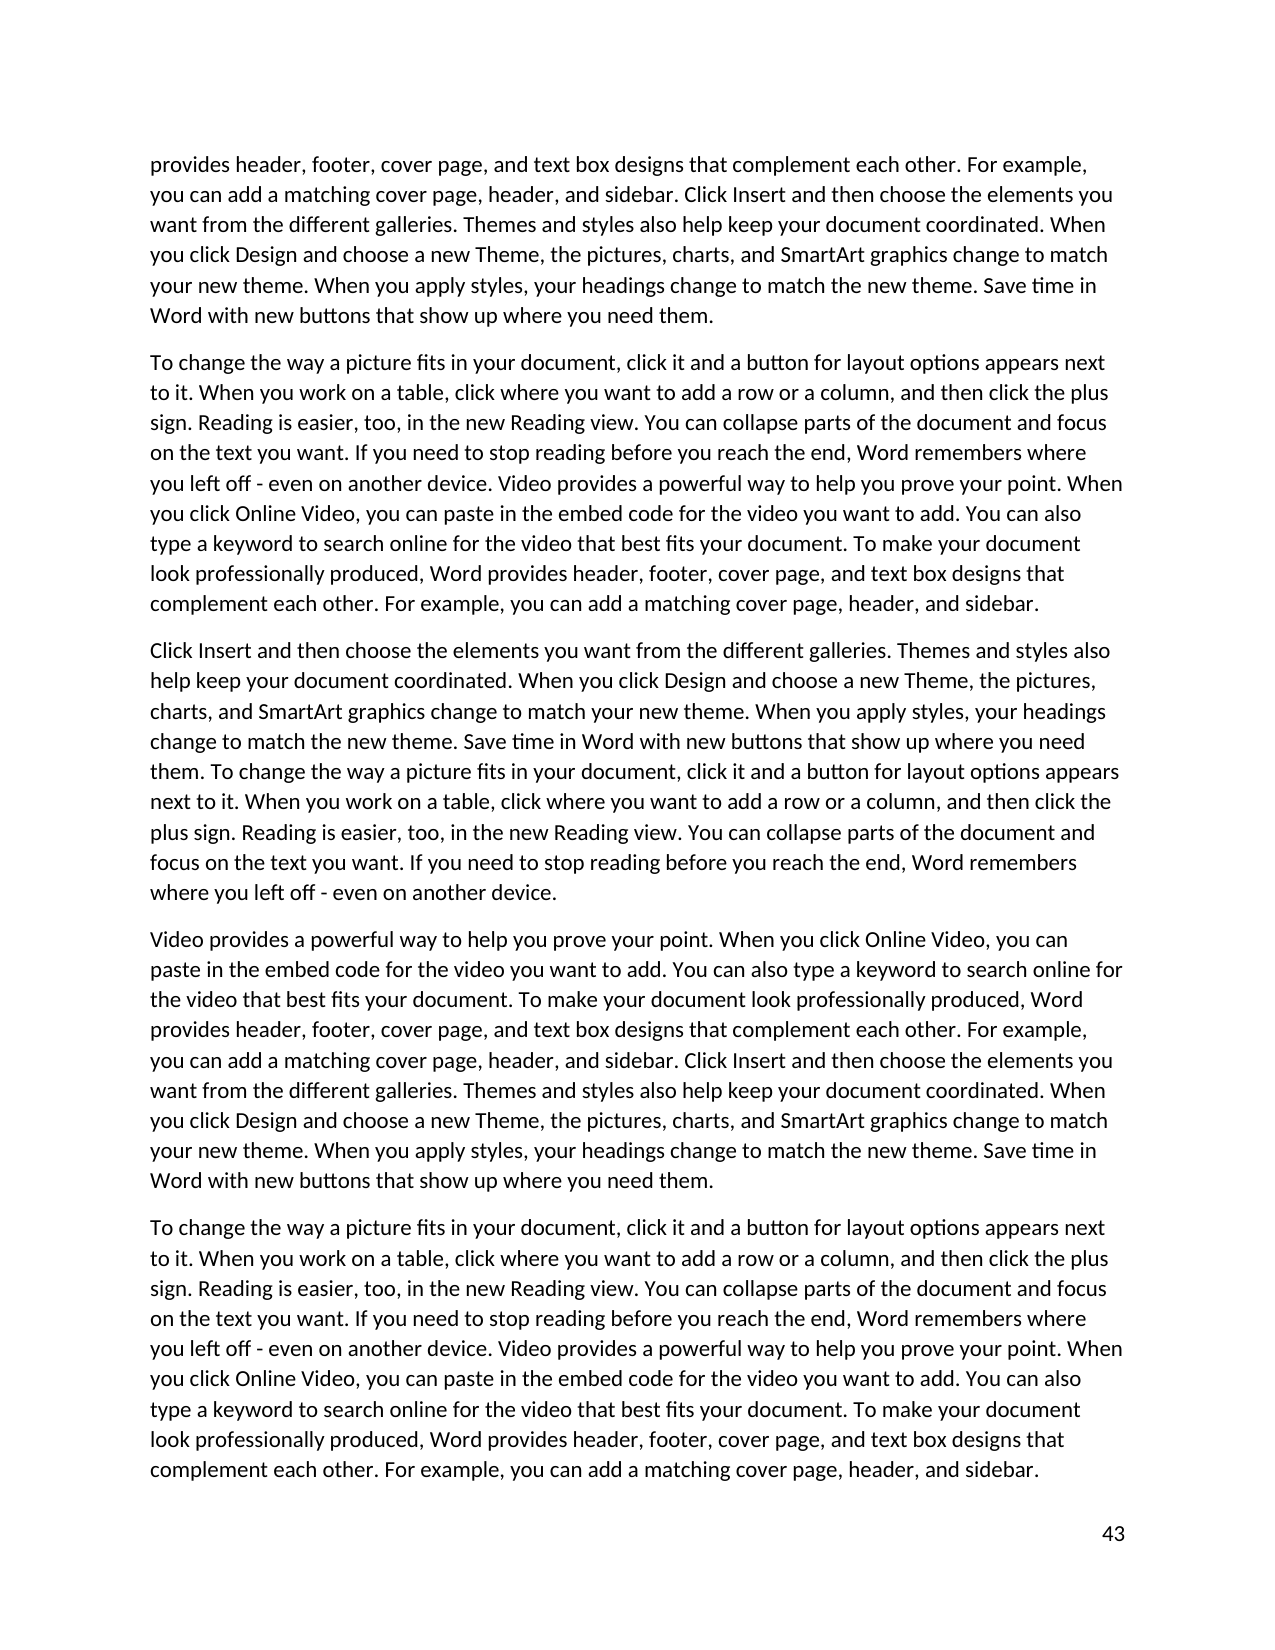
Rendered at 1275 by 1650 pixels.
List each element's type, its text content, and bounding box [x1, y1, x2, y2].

text To change the way a picture fits in your document, click it and a button for layout options appears next to it. When you work on a table, click where you want to add a row or a column, and then click the plus sign. Reading is easier, too, in the new Reading view. You can collapse parts of the document and focus on the text you want. If you need to stop reading before you reach the end, Word remembers where you left off - even on another device. Video provides a powerful way to help you prove your point. When you click Online Video, you can paste in the embed code for the video you want to add. You can also type a keyword to search online for the video that best fits your document. To make your document look professionally produced, Word provides header, footer, cover page, and text box designs that complement each other. For example, you can add a matching cover page, header, and sidebar. [150, 348, 1125, 618]
text To change the way a picture fits in your document, click it and a button for layout options appears next to it. When you work on a table, click where you want to add a row or a column, and then click the plus sign. Reading is easier, too, in the new Reading view. You can collapse parts of the document and focus on the text you want. If you need to stop reading before you reach the end, Word remembers where you left off - even on another device. Video provides a powerful way to help you prove your point. When you click Online Video, you can paste in the embed code for the video you want to add. You can also type a keyword to search online for the video that best fits your document. To make your document look professionally produced, Word provides header, footer, cover page, and text box designs that complement each other. For example, you can add a matching cover page, header, and sidebar. [150, 1213, 1125, 1483]
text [150, 150, 1125, 329]
text Click Insert and then choose the elements you want from the different galleries. Themes and styles also help keep your document coordinated. When you click Design and choose a new Theme, the pictures, charts, and SmartArt graphics change to match your new theme. When you apply styles, your headings change to match the new theme. Save time in Word with new buttons that show up where you need them. To change the way a picture fits in your document, click it and a button for layout options appears next to it. When you work on a table, click where you want to add a row or a column, and then click the plus sign. Reading is easier, too, in the new Reading view. You can collapse parts of the document and focus on the text you want. If you need to stop reading before you reach the end, Word remembers where you left off - even on another device. [150, 636, 1125, 906]
